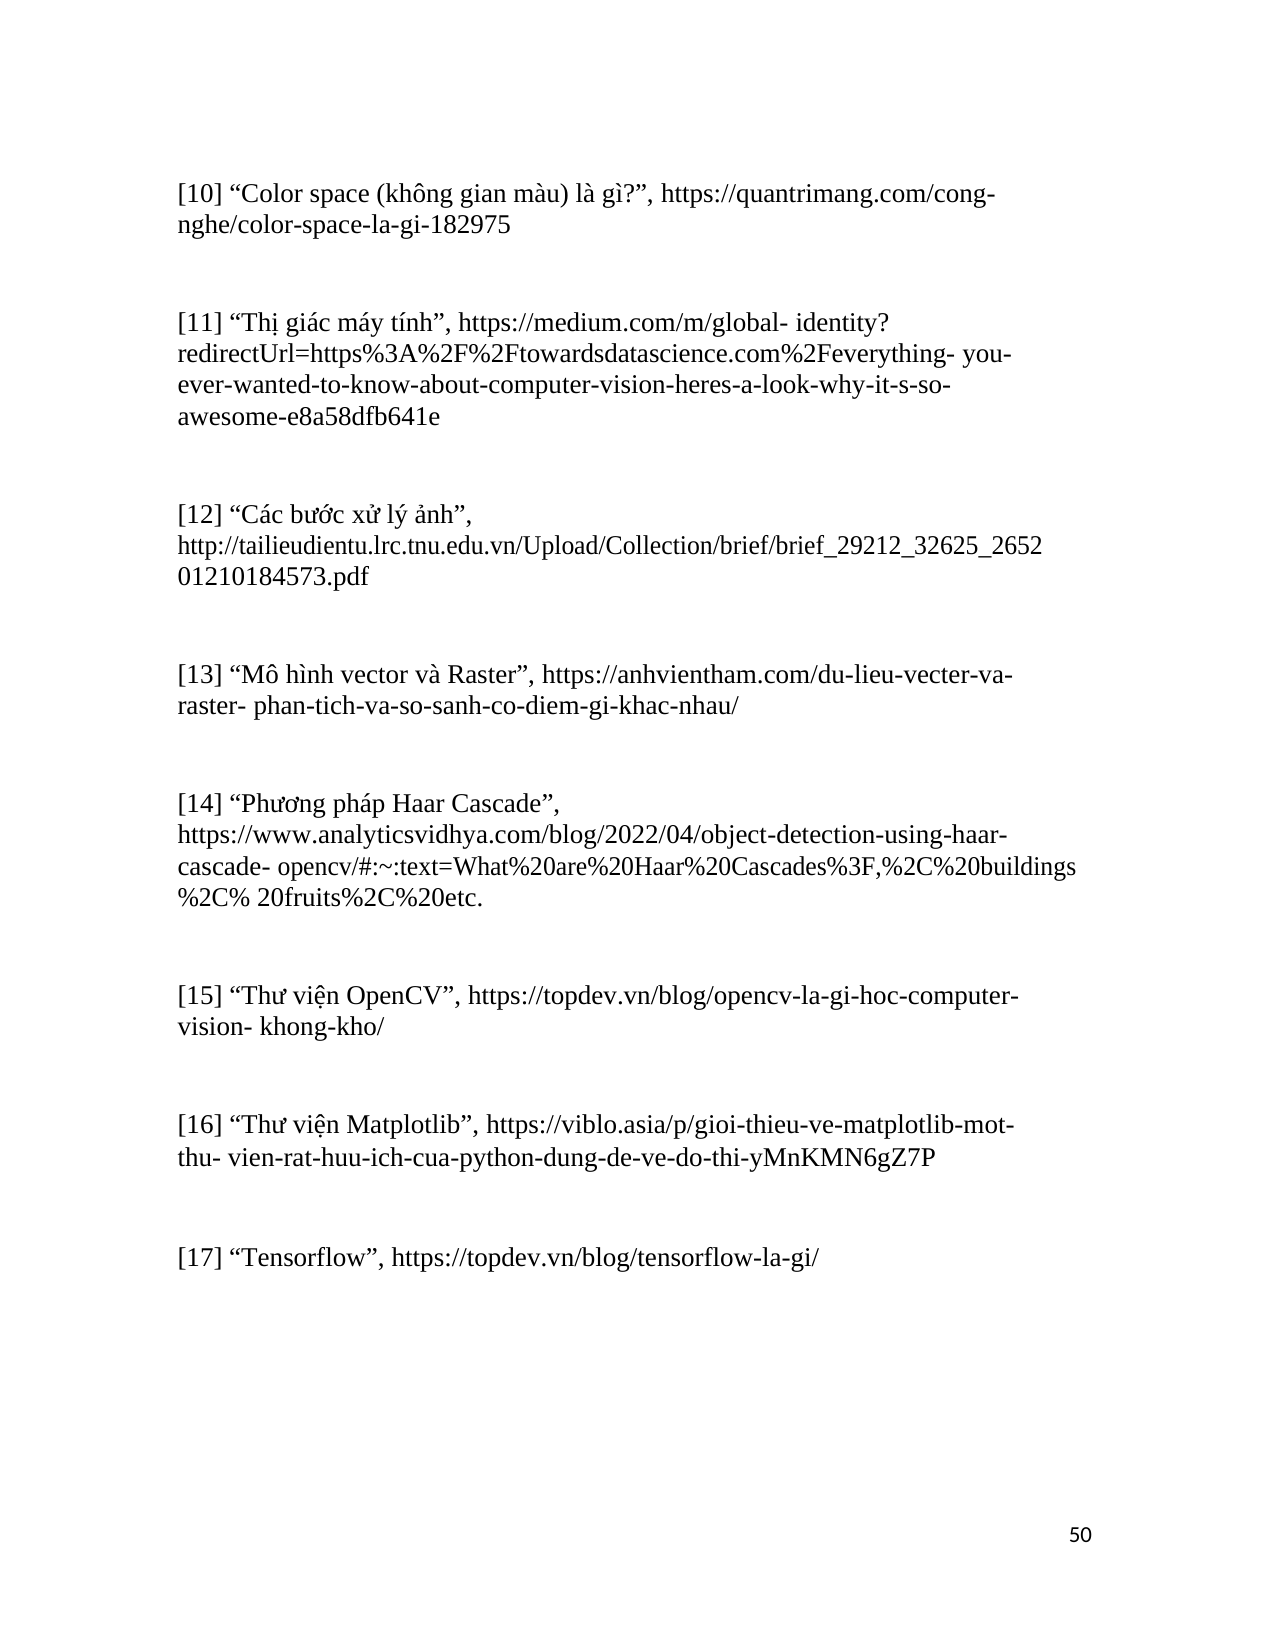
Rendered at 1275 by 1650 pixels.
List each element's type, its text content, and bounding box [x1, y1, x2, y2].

list “Thư viện OpenCV”, https://topdev.vn/blog/opencv-la-gi-hoc-computer-vision- khong-kho/ [177, 979, 1094, 1041]
list “Thư viện Matplotlib”, https://viblo.asia/p/gioi-thieu-ve-matplotlib-mot-thu- vien-rat-huu-ich-cua-python-dung-de-ve-do-thi-yMnKMN6gZ7P [177, 1108, 1058, 1173]
list “Phương pháp Haar Cascade”, https://www.analyticsvidhya.com/blog/2022/04/object-detection-using-haar- cascade- opencv/#:~:text=What%20are%20Haar%20Cascades%3F,%2C%20buildings%2C% 20fruits%2C%20etc. [177, 787, 1095, 912]
list “Color space (không gian màu) là gì?”, https://quantrimang.com/cong- nghe/color-space-la-gi-182975 [177, 177, 996, 239]
list “Tensorflow”, https://topdev.vn/blog/tensorflow-la-gi/ [177, 1242, 1250, 1273]
list “Mô hình vector và Raster”, https://anhvientham.com/du-lieu-vecter-va-raster- phan-tich-va-so-sanh-co-diem-gi-khac-nhau/ [177, 658, 1082, 720]
list “Các bước xử lý ảnh”, http://tailieudientu.lrc.tnu.edu.vn/Upload/Collection/brief/brief_29212_32625_2652 01210184573.pdf [177, 498, 1089, 591]
list “Thị giác máy tính”, https://medium.com/m/global- identity?redirectUrl=https%3A%2F%2Ftowardsdatascience.com%2Feverything- you-ever-wanted-to-know-about-computer-vision-heres-a-look-why-it-s-so- awesome-e8a58dfb641e [177, 306, 1057, 431]
